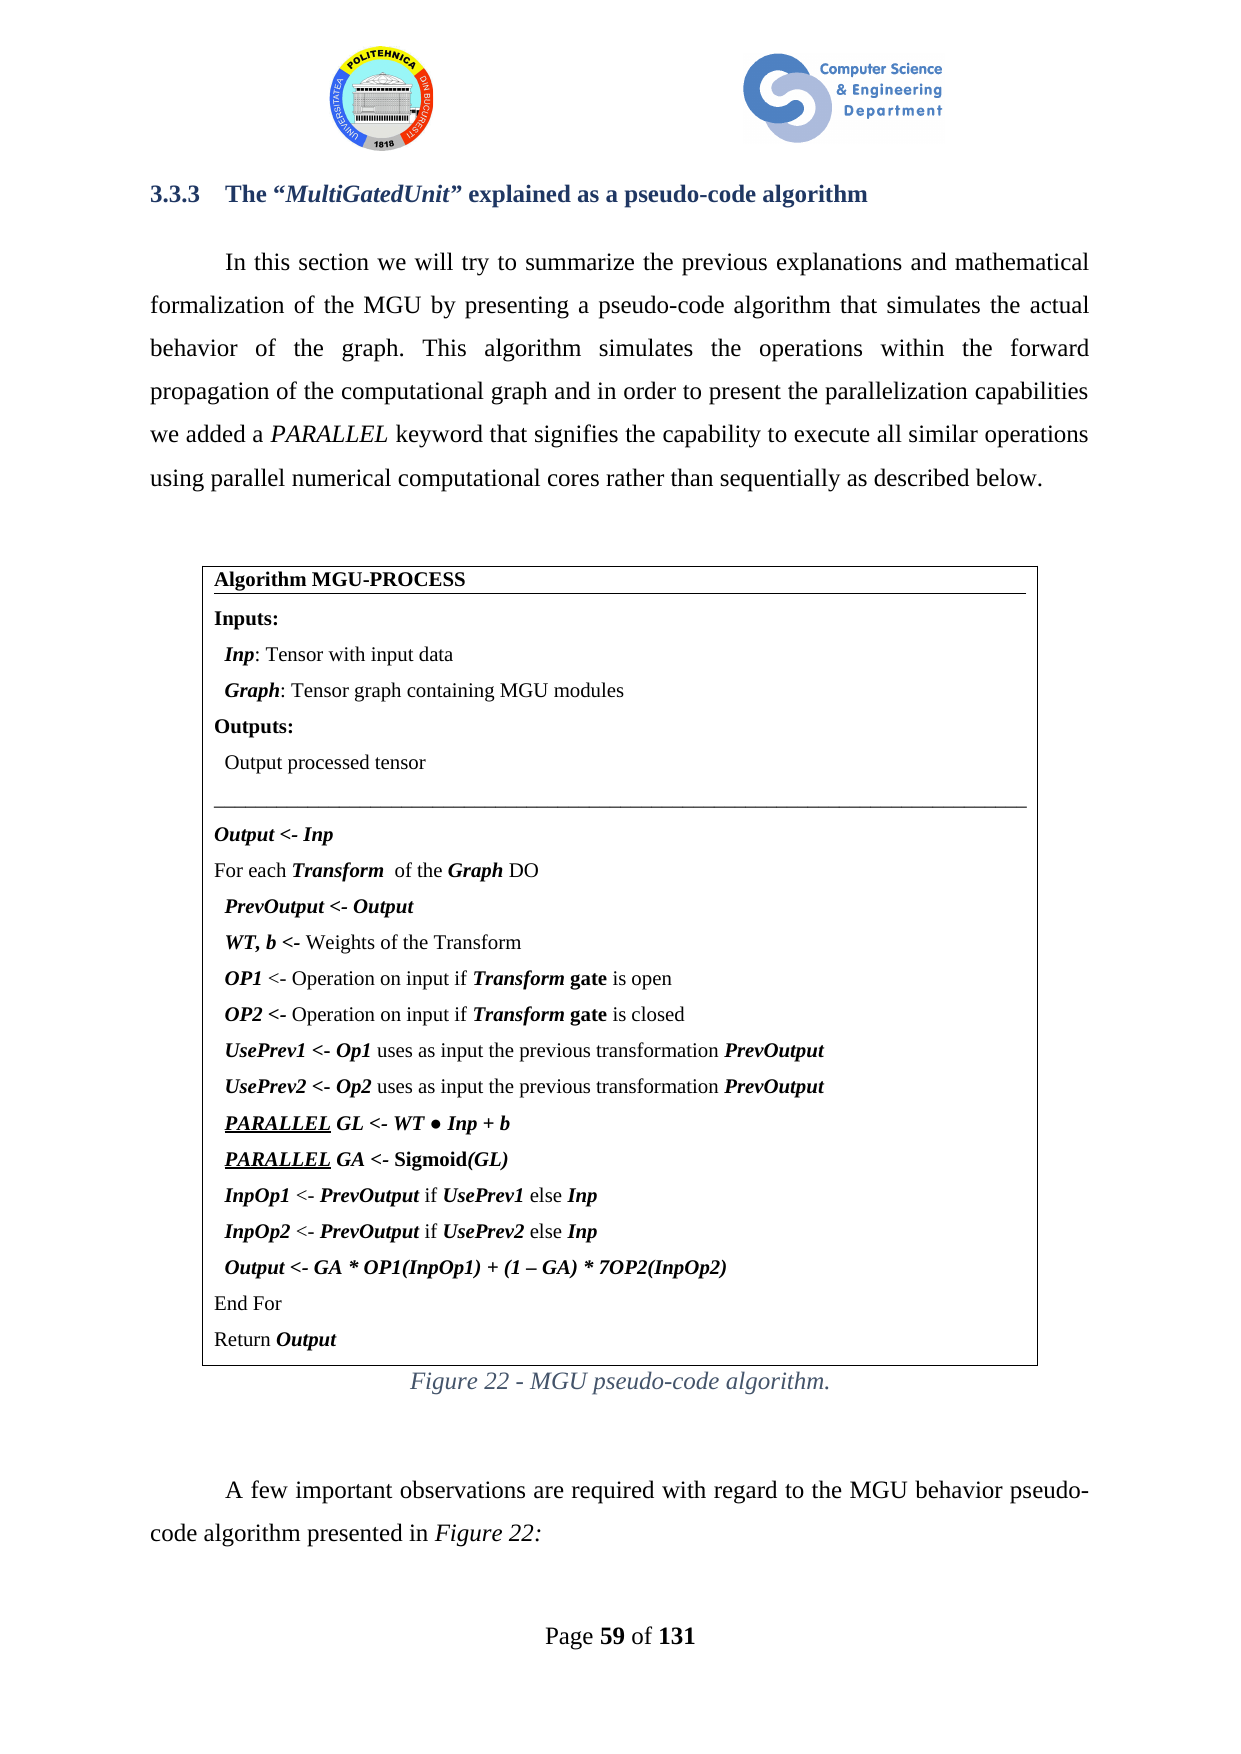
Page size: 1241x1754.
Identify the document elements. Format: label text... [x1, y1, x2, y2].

picture [742, 53, 946, 144]
subtitle The “MultiGatedUnit” explained as a pseudo-code algorithm [150, 179, 1090, 208]
text In this section we will try to summarize the previous explanations and mathematical formalization of the MGU by presenting a pseudo-code algorithm that simulates the actual behavior of the graph. This algorithm simulates the operations within the forward propagation of the computational graph and in order to present the parallelization capabilities we added a PARALLEL keyword that signifies the capability to execute all similar operations using parallel numerical computational cores rather than sequentially as described below. [150, 247, 1090, 491]
text A few important observations are required with regard to the MGU behavior pseudo-code algorithm presented in Figure 22: [150, 1475, 1090, 1547]
picture [329, 46, 434, 151]
